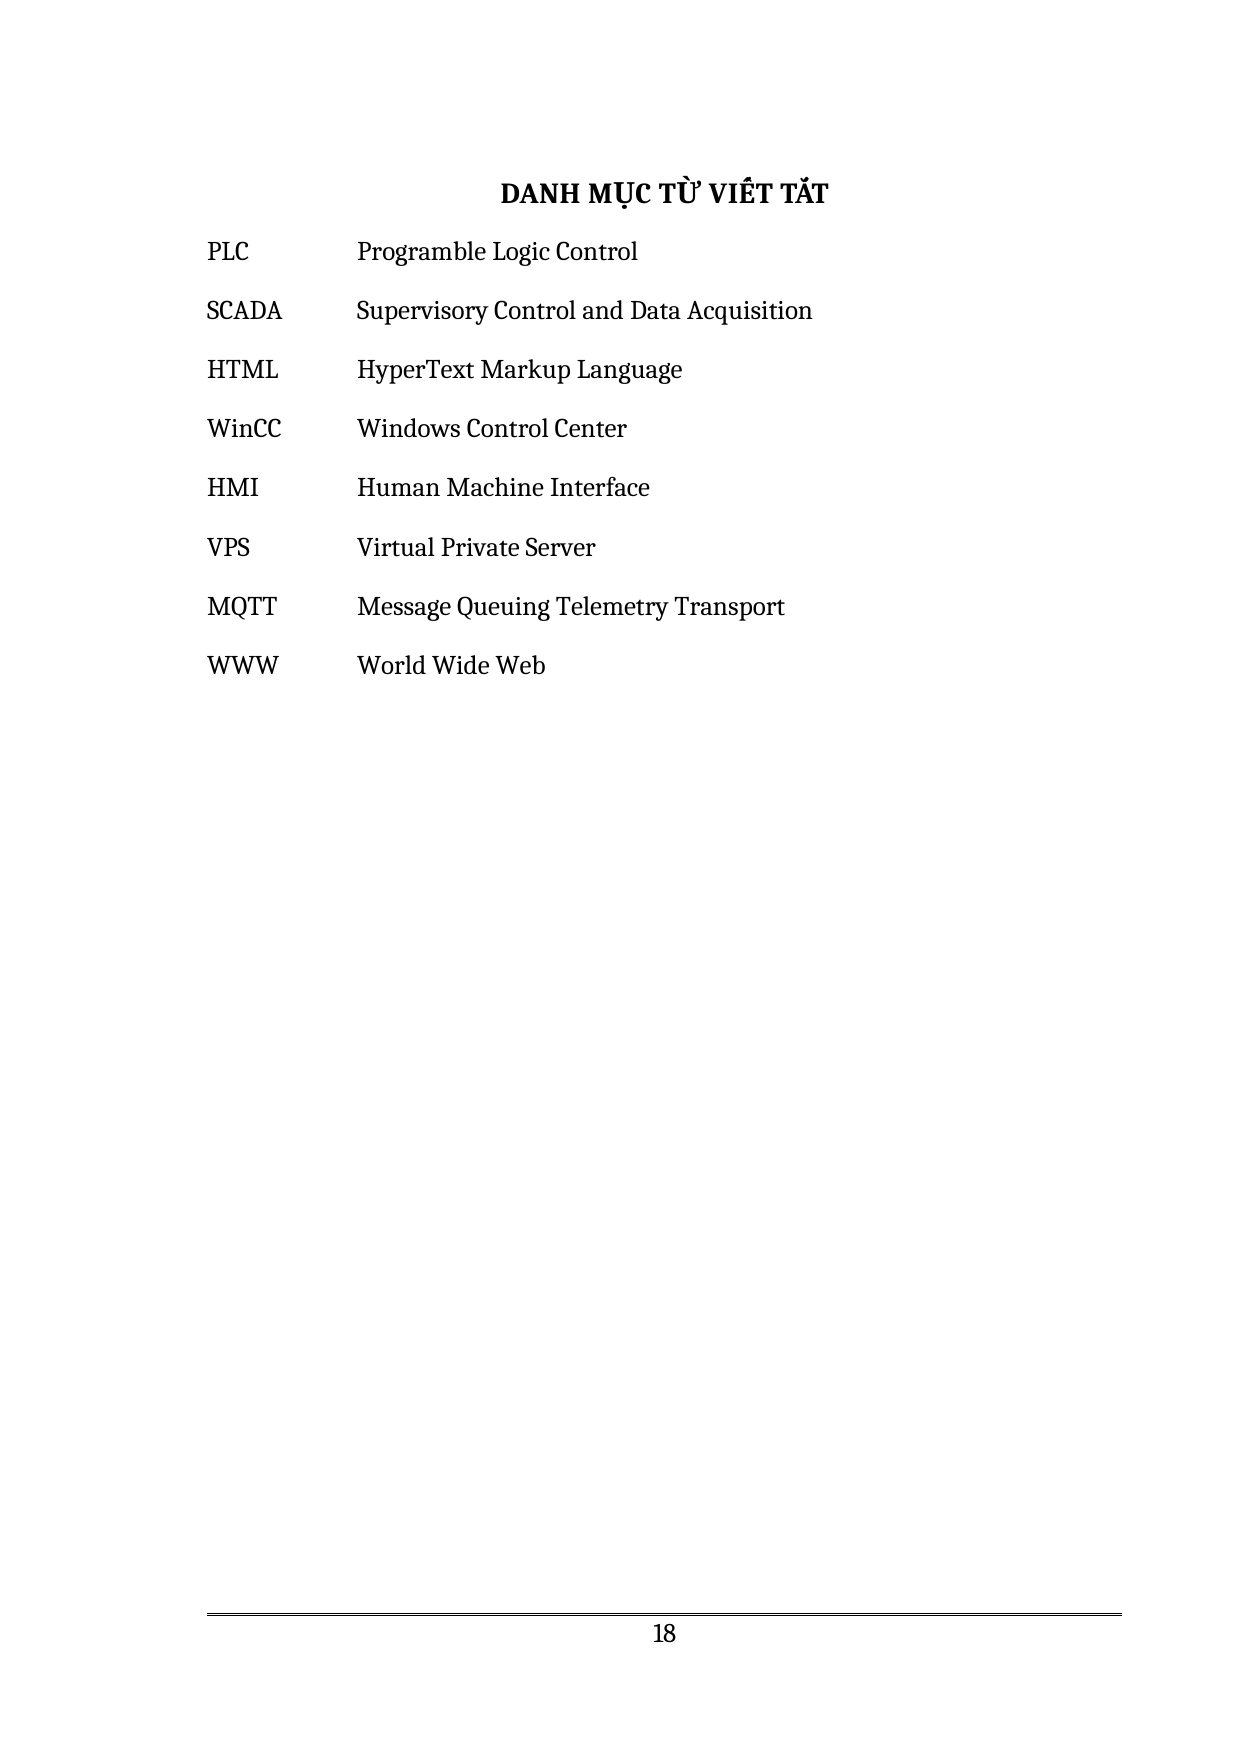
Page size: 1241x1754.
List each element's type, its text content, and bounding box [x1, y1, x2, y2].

text SCADA Supervisory Control and Data Acquisition [207, 295, 1122, 326]
text PLC Programble Logic Control [207, 236, 1122, 267]
text VPS Virtual Private Server [207, 532, 1122, 563]
text HTML HyperText Markup Language [207, 354, 1122, 385]
title DANH MỤC TỪ VIẾT TẮT [207, 177, 1122, 211]
text MQTT Message Queuing Telemetry Transport [207, 591, 1122, 622]
text WinCC Windows Control Center [207, 413, 1122, 444]
text HMI Human Machine Interface [207, 472, 1122, 503]
text WWW World Wide Web [207, 650, 1122, 681]
